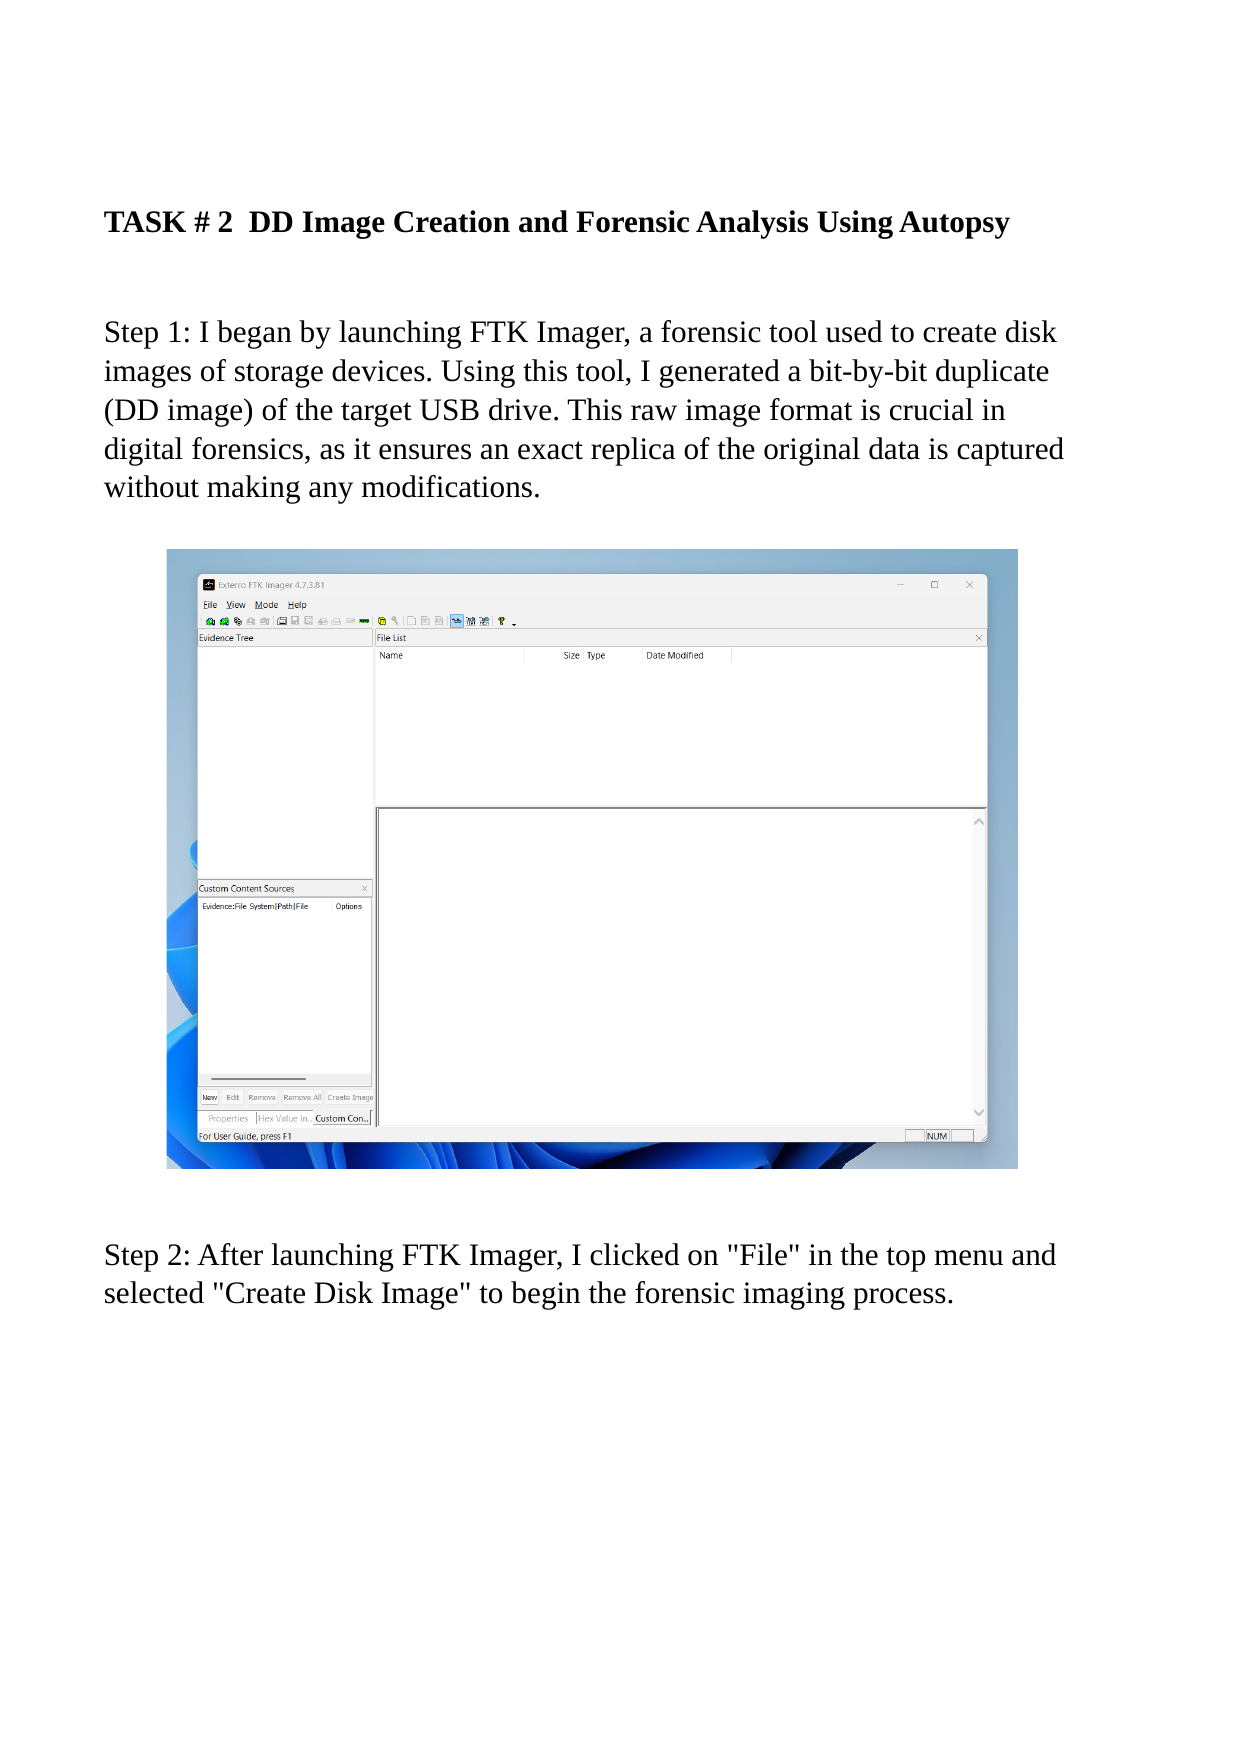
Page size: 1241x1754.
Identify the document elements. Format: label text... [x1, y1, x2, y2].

text TASK # 2 DD Image Creation and Forensic Analysis Using Autopsy [103, 203, 1090, 239]
text Step 2: After launching FTK Imager, I clicked on "File" in the top menu and selected "Create Disk Image" to begin the forensic imaging process. [103, 1236, 1090, 1310]
picture [166, 549, 1018, 1169]
text Step 1: I began by launching FTK Imager, a forensic tool used to create disk images of storage devices. Using this tool, I generated a bit-by-bit duplicate (DD image) of the target USB drive. This raw image format is crucial in digital forensics, as it ensures an exact replica of the original data is captured without making any modifications. [103, 314, 1090, 504]
